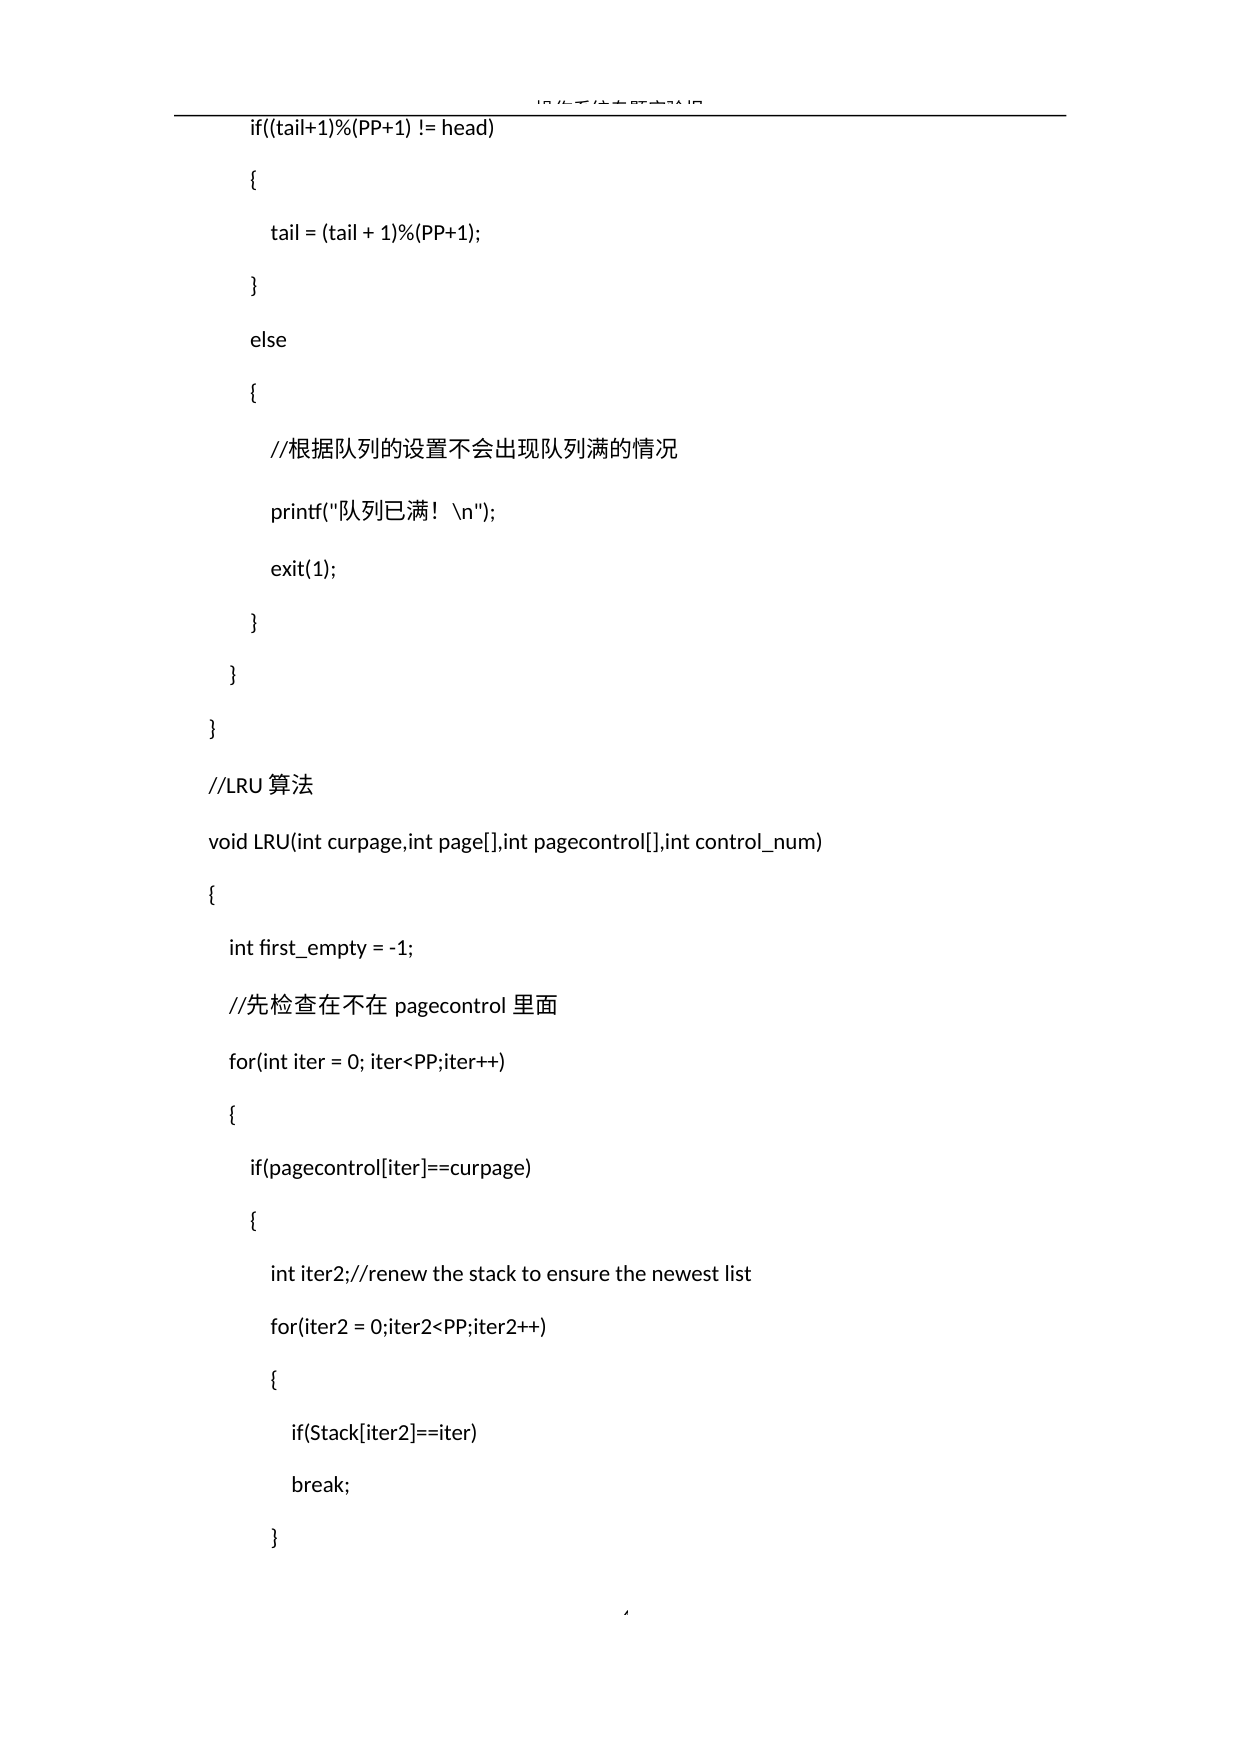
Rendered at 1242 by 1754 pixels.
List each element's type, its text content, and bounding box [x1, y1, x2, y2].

text { [250, 1206, 1114, 1234]
text int first_empty = -1; [229, 933, 1114, 962]
text for(int iter = 0; iter<PP;iter++) [229, 1047, 1114, 1075]
text //先检查在不在pagecontrol 里面 [229, 987, 1114, 1020]
text if(pagecontrol[iter]==curpage) [250, 1153, 1114, 1181]
text { [250, 166, 1114, 193]
text } [270, 1523, 1114, 1551]
text tail = (tail + 1)%(PP+1); [270, 218, 1114, 247]
text { [229, 1100, 1114, 1128]
text int iter2;//renew the stack to ensure the newest list for(iter2 = 0;iter2<PP;iter2++) [270, 1259, 754, 1340]
text { [250, 378, 1114, 406]
text else [250, 325, 1114, 353]
text //根据队列的设置不会出现队列满的情况printf("队列已满！\n"); [270, 431, 678, 526]
text { [270, 1365, 1114, 1393]
text } [250, 608, 1114, 636]
text } [250, 272, 1114, 300]
text exit(1); [270, 554, 1114, 582]
text //LRU 算法 [208, 767, 1114, 800]
text } [208, 714, 1114, 742]
text if((tail+1)%(PP+1) != head) [250, 114, 1114, 141]
text { [208, 880, 1114, 908]
text if(Stack[iter2]==iter) break; [291, 1418, 522, 1498]
text void LRU(int curpage,int page[],int pagecontrol[],int control_num) [208, 827, 1114, 855]
text } [229, 661, 1114, 689]
